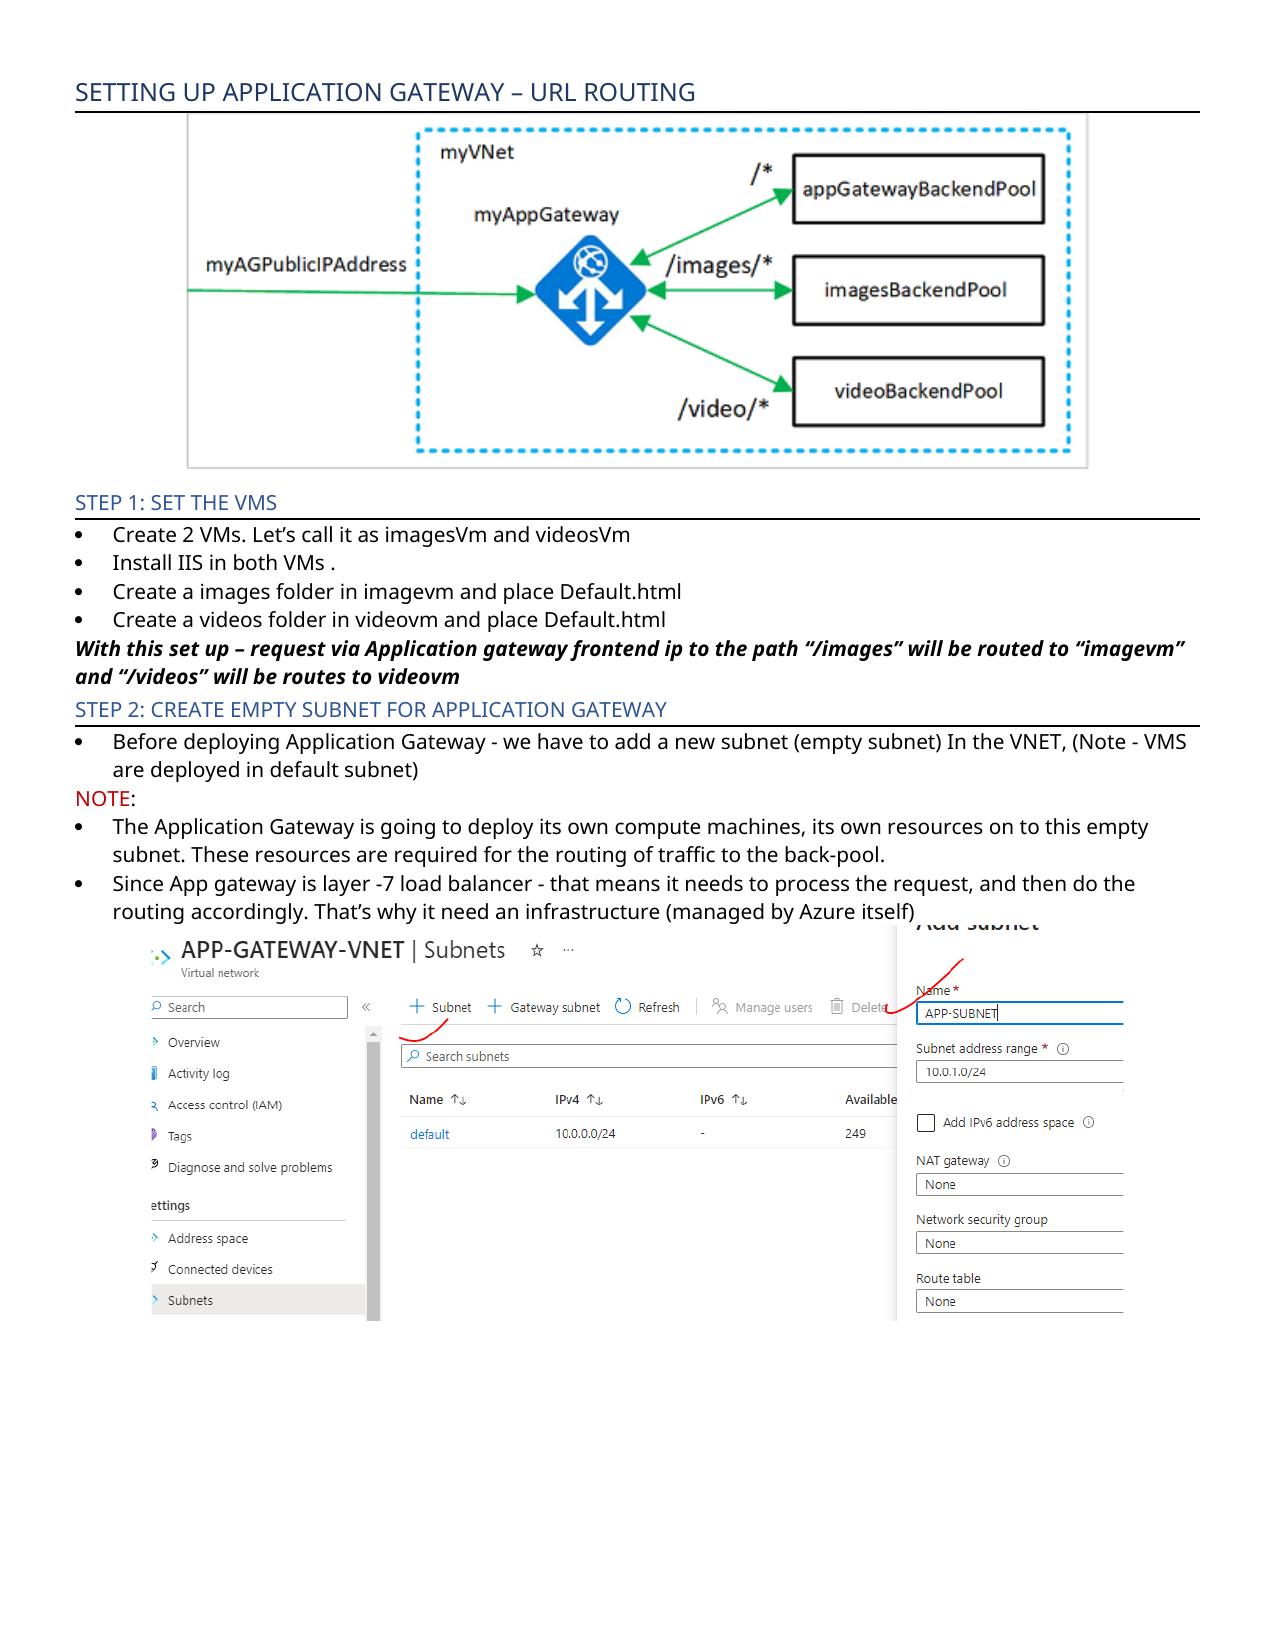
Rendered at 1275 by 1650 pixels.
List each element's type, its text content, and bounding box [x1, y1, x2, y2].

list Create 2 VMs. Let’s call it as imagesVm and videosVm [75, 520, 1200, 548]
list The Application Gateway is going to deploy its own compute machines, its own resources on to this empty subnet. These resources are required for the routing of traffic to the back-pool. [75, 812, 1200, 869]
text NOTE: [75, 784, 1200, 812]
list Before deploying Application Gateway - we have to add a new subnet (empty subnet) In the VNET, (Note - VMS are deployed in default subnet) [75, 727, 1200, 784]
text With this set up – request via Application gateway frontend ip to the path “/images” will be routed to “imagevm” and “/videos” will be routes to videovm [75, 634, 1200, 691]
picture [184, 113, 1091, 469]
subtitle SETTING UP APPLICATION GATEWAY – URL ROUTING [75, 75, 1200, 111]
list Create a images folder in imagevm and place Default.html [75, 577, 1200, 605]
subtitle STEP 1: SET THE VMS [75, 488, 1200, 518]
subtitle STEP 2: CREATE EMPTY SUBNET FOR APPLICATION GATEWAY [75, 695, 1200, 725]
list Install IIS in both VMs . [75, 548, 1200, 577]
list Create a videos folder in videovm and place Default.html [75, 605, 1200, 634]
list Since App gateway is layer -7 load balancer - that means it needs to process the request, and then do the routing accordingly. That’s why it need an infrastructure (managed by Azure itself) [75, 869, 1200, 926]
picture [151, 925, 1124, 1321]
